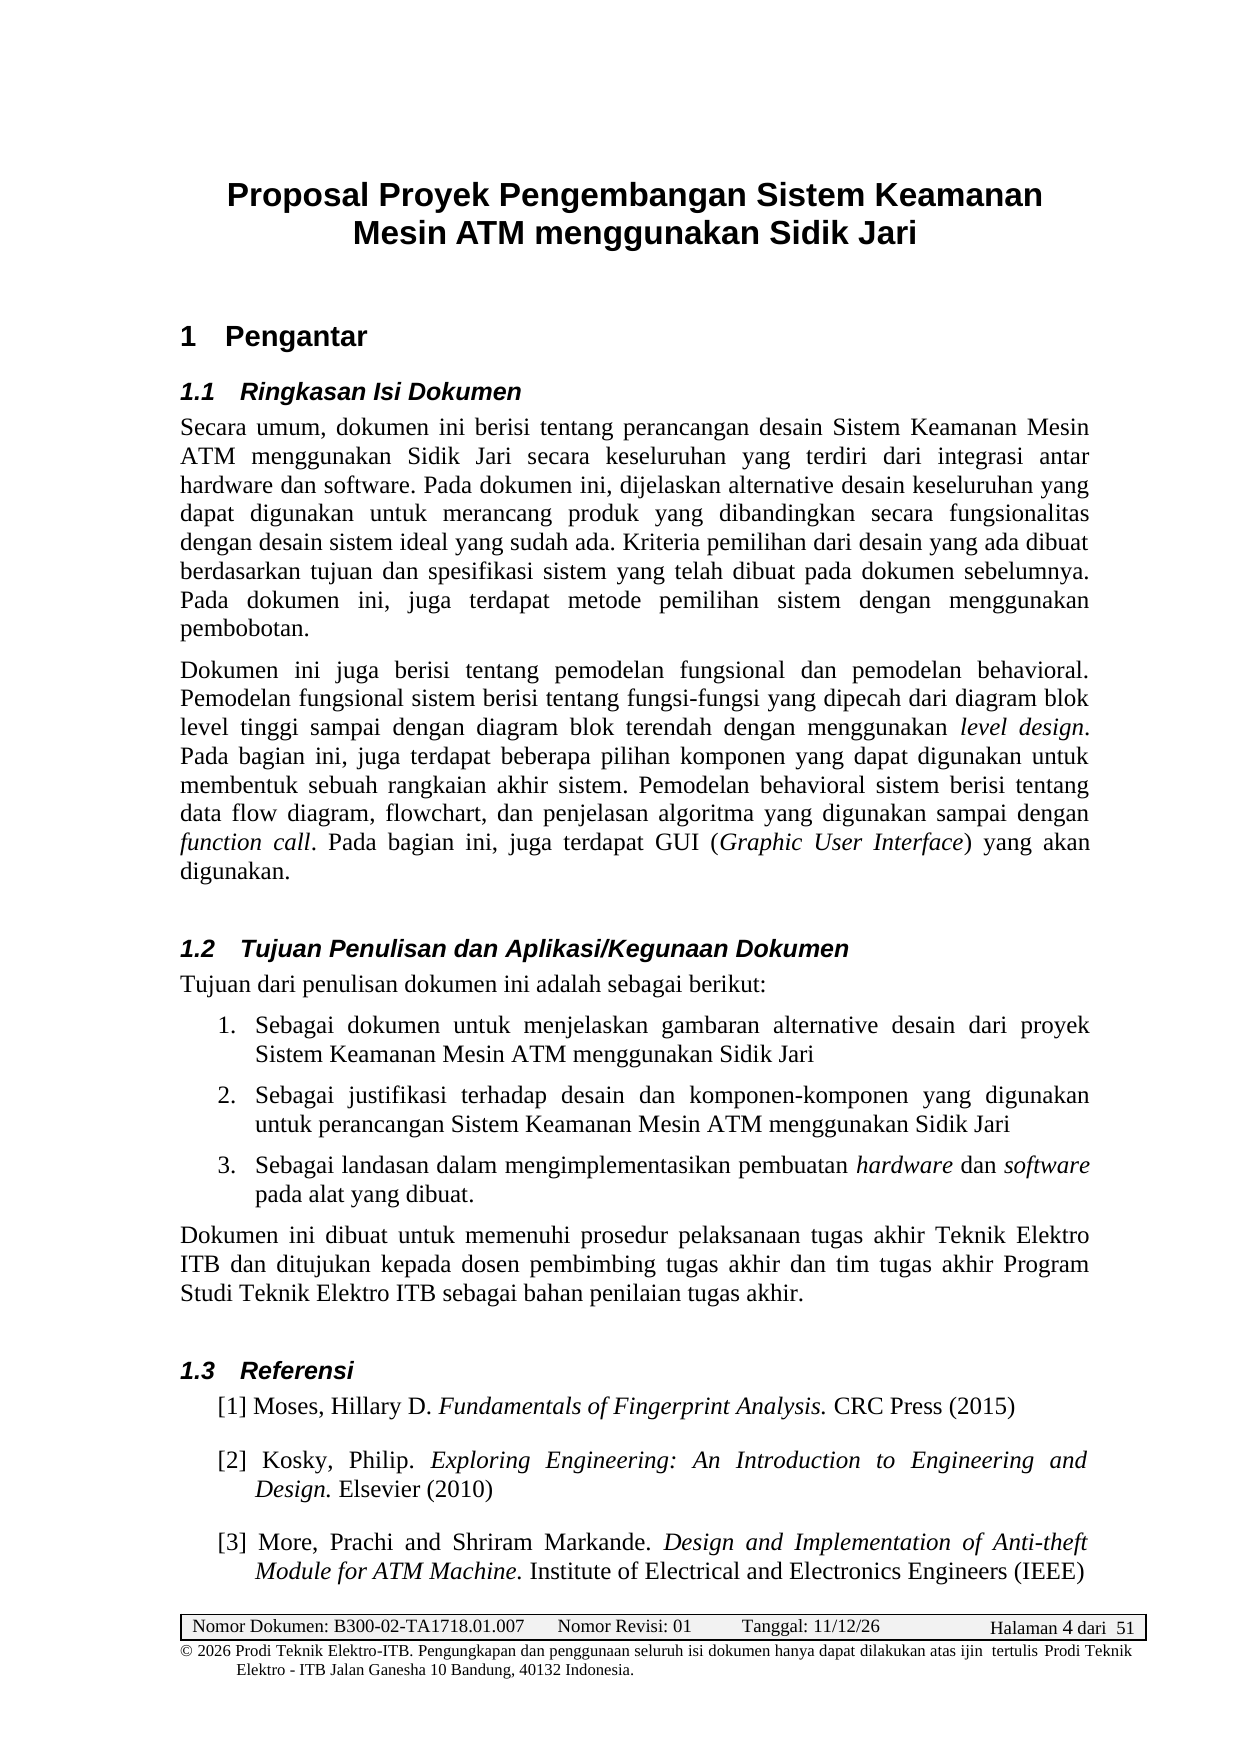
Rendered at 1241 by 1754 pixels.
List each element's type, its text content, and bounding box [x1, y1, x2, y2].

list Sebagai dokumen untuk menjelaskan gambaran alternative desain dari proyek Sistem Keamanan Mesin ATM menggunakan Sidik Jari [217, 1010, 1090, 1068]
list [3] More, Prachi and Shriram Markande. Design and Implementation of Anti-theft Module for ATM Machine. Institute of Electrical and Electronics Engineers (IEEE) [217, 1527, 1090, 1585]
text Tujuan dari penulisan dokumen ini adalah sebagai berikut: [180, 969, 1090, 998]
text Dokumen ini dibuat untuk memenuhi prosedur pelaksanaan tugas akhir Teknik Elektro ITB dan ditujukan kepada dosen pembimbing tugas akhir dan tim tugas akhir Program Studi Teknik Elektro ITB sebagai bahan penilaian tugas akhir. [180, 1220, 1090, 1307]
text Dokumen ini juga berisi tentang pemodelan fungsional dan pemodelan behavioral. Pemodelan fungsional sistem berisi tentang fungsi-fungsi yang dipecah dari diagram blok level tinggi sampai dengan diagram blok terendah dengan menggunakan level design. Pada bagian ini, juga terdapat beberapa pilihan komponen yang dapat digunakan untuk membentuk sebuah rangkaian akhir sistem. Pemodelan behavioral sistem berisi tentang data flow diagram, flowchart, dan penjelasan algoritma yang digunakan sampai dengan function call. Pada bagian ini, juga terdapat GUI (Graphic User Interface) yang akan digunakan. [180, 655, 1090, 885]
list [2] Kosky, Philip. Exploring Engineering: An Introduction to Engineering and Design. Elsevier (2010) [217, 1445, 1090, 1502]
title Proposal Proyek Pengembangan Sistem Keamanan Mesin ATM menggunakan Sidik Jari [180, 175, 1090, 252]
list Sebagai landasan dalam mengimplementasikan pembuatan hardware dan software pada alat yang dibuat. [217, 1150, 1090, 1208]
subtitle Referensi [180, 1356, 1090, 1385]
list Sebagai justifikasi terhadap desain dan komponen-komponen yang digunakan untuk perancangan Sistem Keamanan Mesin ATM menggunakan Sidik Jari [217, 1080, 1090, 1138]
subtitle Tujuan Penulisan dan Aplikasi/Kegunaan Dokumen [180, 934, 1090, 963]
text Secara umum, dokumen ini berisi tentang perancangan desain Sistem Keamanan Mesin ATM menggunakan Sidik Jari secara keseluruhan yang terdiri dari integrasi antar hardware dan software. Pada dokumen ini, dijelaskan alternative desain keseluruhan yang dapat digunakan untuk merancang produk yang dibandingkan secara fungsionalitas dengan desain sistem ideal yang sudah ada. Kriteria pemilihan dari desain yang ada dibuat berdasarkan tujuan dan spesifikasi sistem yang telah dibuat pada dokumen sebelumnya. Pada dokumen ini, juga terdapat metode pemilihan sistem dengan menggunakan pembobotan. [180, 412, 1090, 642]
subtitle Ringkasan Isi Dokumen [180, 377, 1090, 406]
list [1] Moses, Hillary D. Fundamentals of Fingerprint Analysis. CRC Press (2015) [217, 1391, 1090, 1420]
subtitle Pengantar [180, 319, 1090, 352]
